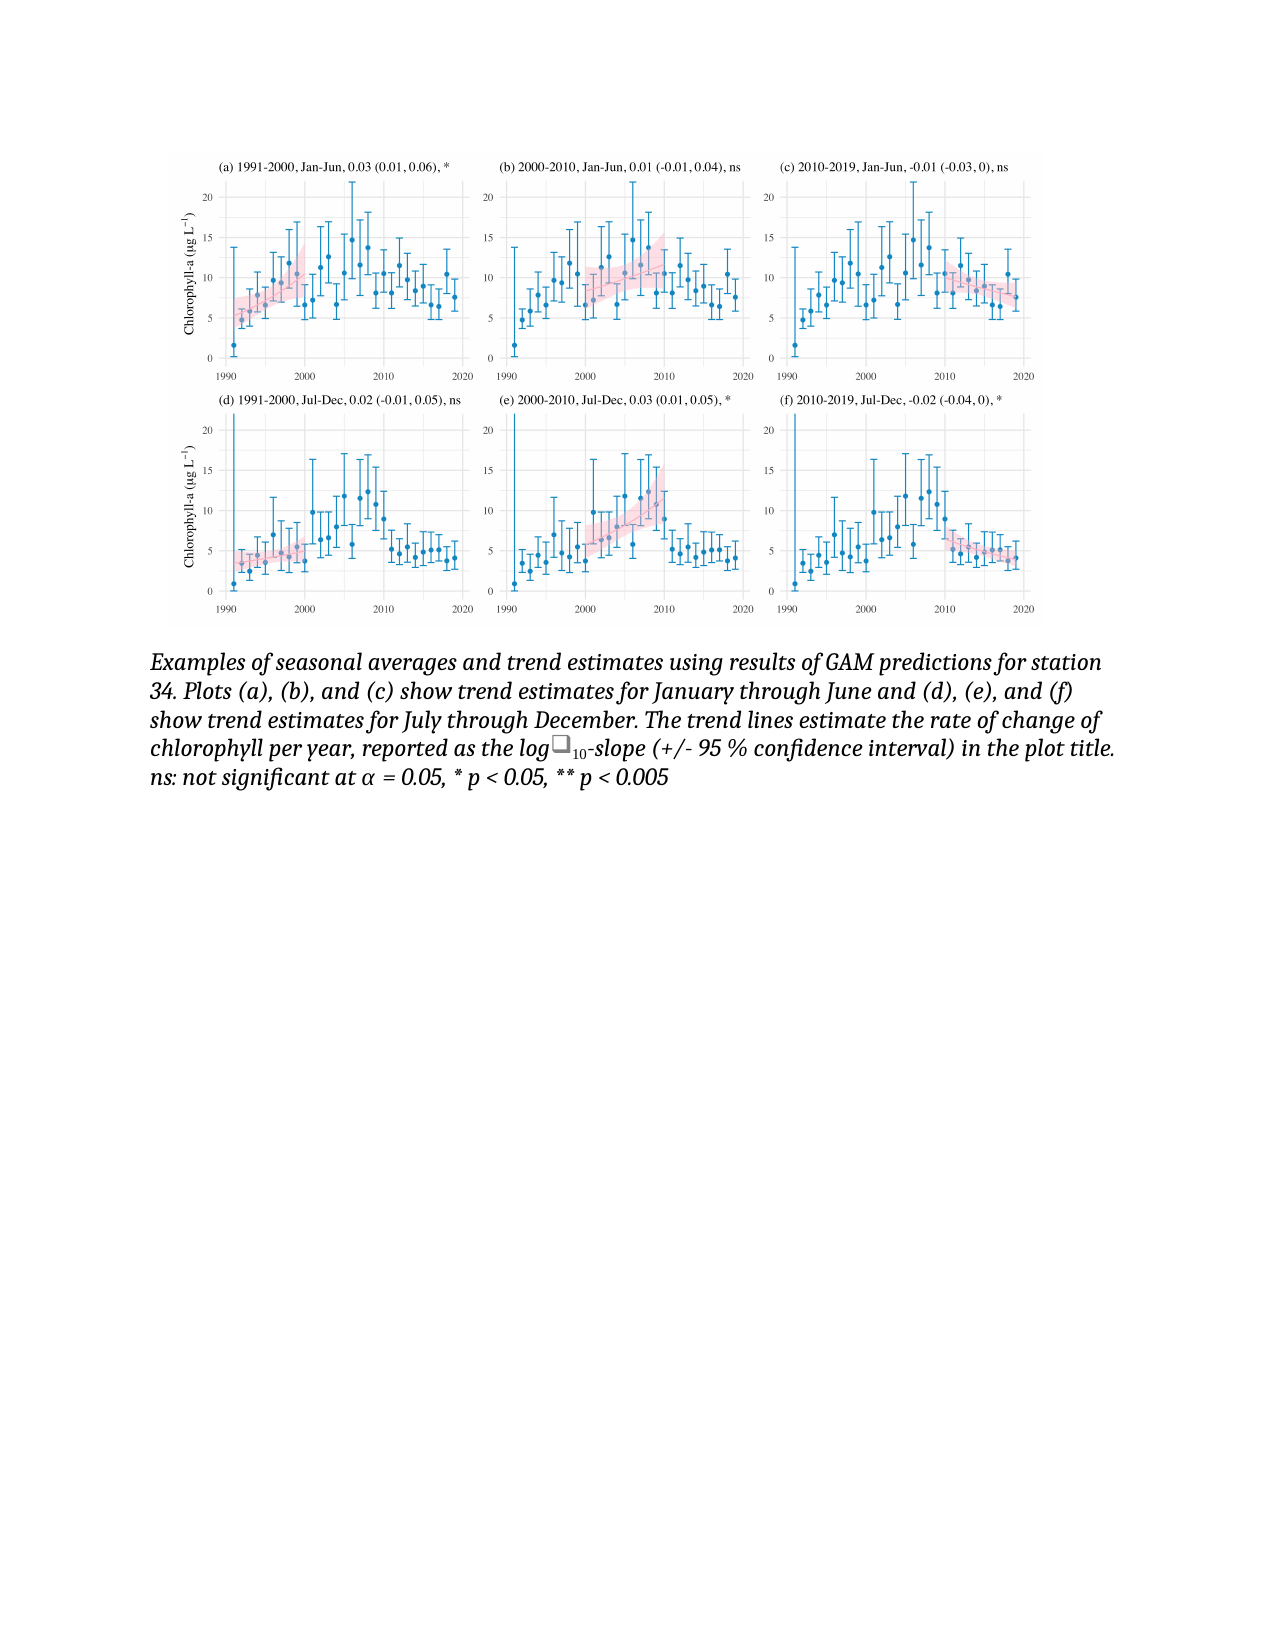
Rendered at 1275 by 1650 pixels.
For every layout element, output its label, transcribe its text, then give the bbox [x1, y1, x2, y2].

text Examples of seasonal averages and trend estimates using results of GAM predictions for station 34. Plots (a), (b), and (c) show trend estimates for January through June and (d), (e), and (f) show trend estimates for July through December. The trend lines estimate the rate of change of chlorophyll per year, reported as the log-slope (+/- 95 % confidence interval) in the plot title. ns: not significant at = 0.05, * p < 0.05, ** p < 0.005 [150, 648, 1125, 792]
picture [168, 150, 1044, 628]
